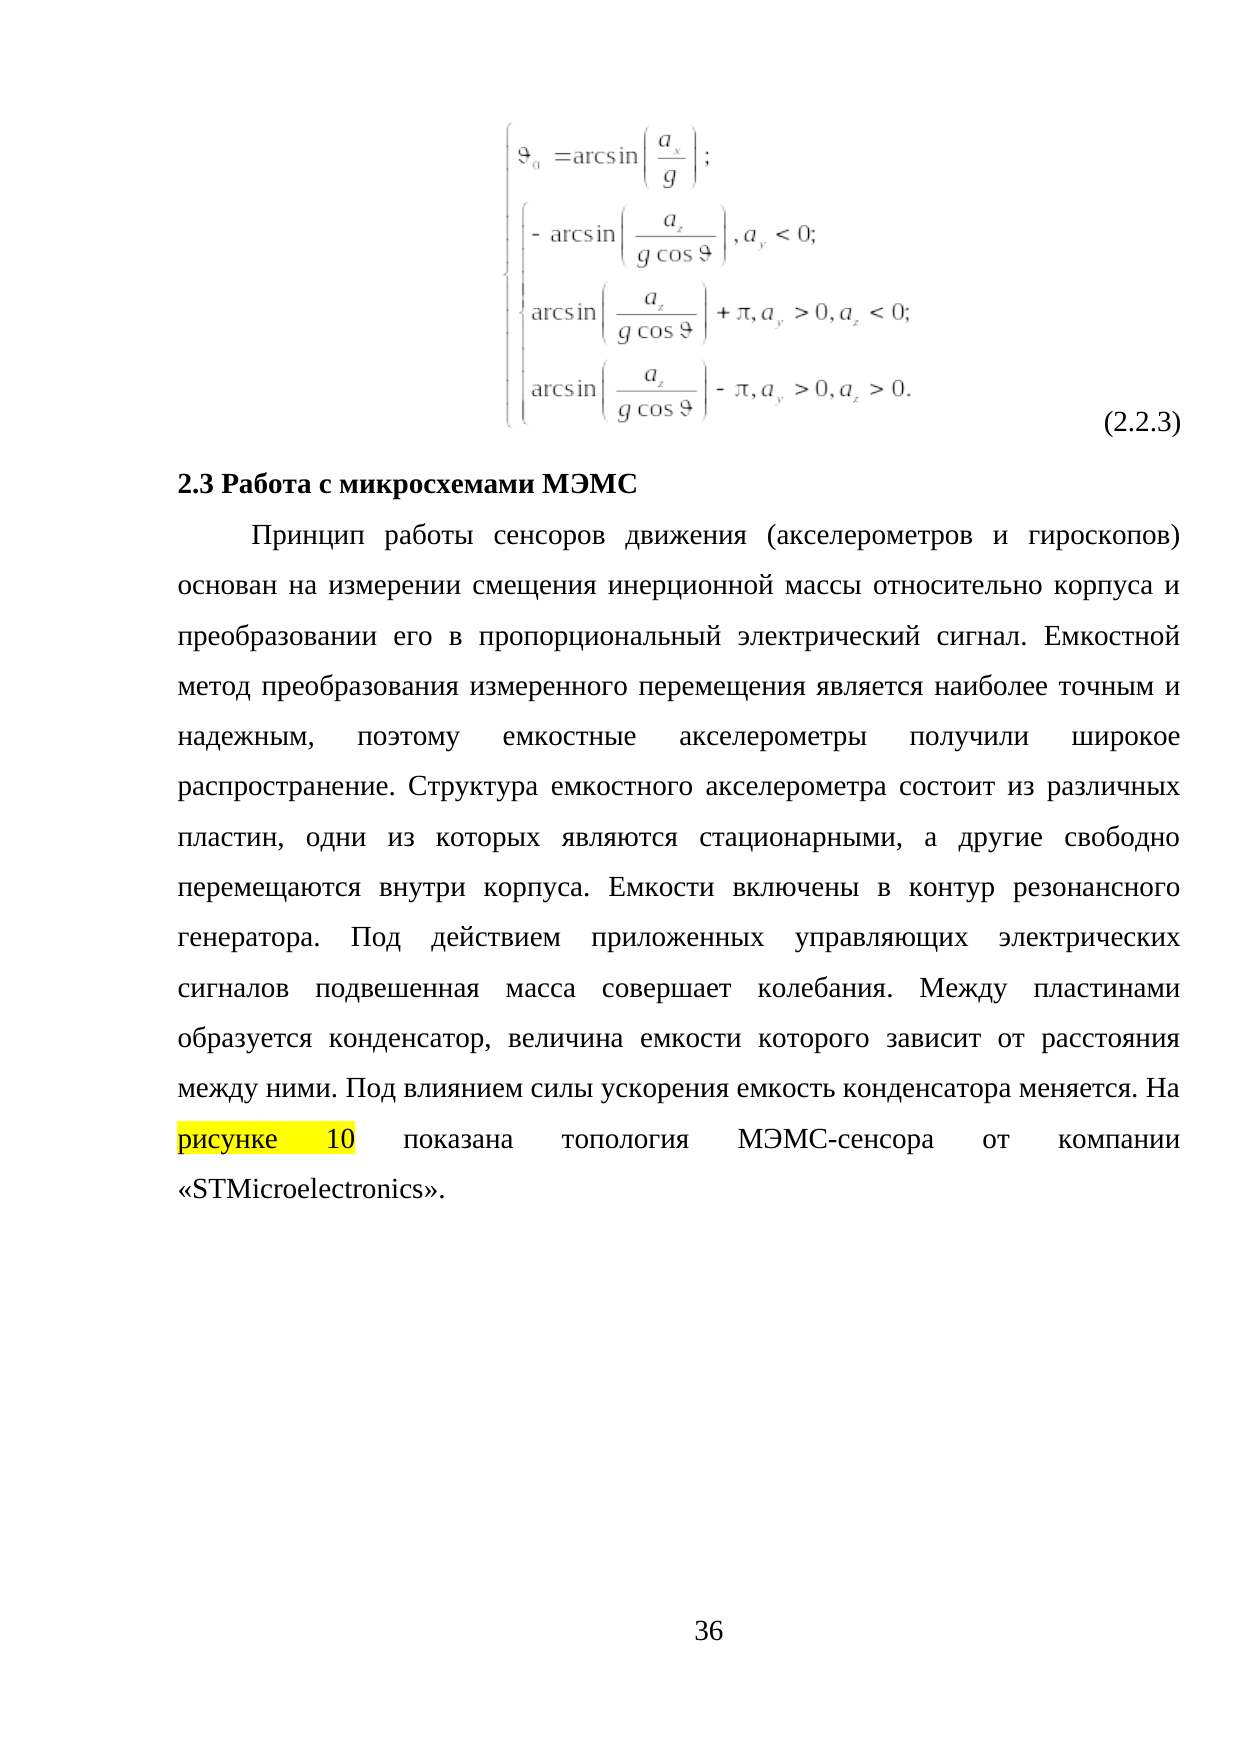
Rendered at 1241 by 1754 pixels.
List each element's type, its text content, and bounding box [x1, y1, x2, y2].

text (2.2.3) [177, 118, 1181, 437]
text Принцип работы сенсоров движения (акселерометров и гироскопов) основан на измерении смещения инерционной массы относительно корпуса и преобразовании его в пропорциональный электрический сигнал. Емкостной метод преобразования измеренного перемещения является наиболее точным и надежным, поэтому емкостные акселерометры получили широкое распространение. Структура емкостного акселерометра состоит из различных пластин, одни из которых являются стационарными, а другие свободно перемещаются внутри корпуса. Емкости включены в контур резонансного генератора. Под действием приложенных управляющих электрических сигналов подвешенная масса совершает колебания. Между пластинами образуется конденсатор, величина емкости которого зависит от расстояния между ними. Под влиянием силы ускорения емкость конденсатора меняется. На рисунке 10 показана топология МЭМС-сенсора от компании «STMicroelectronics». [177, 517, 1181, 1204]
text 2.3 Работа с микросхемами МЭМС [177, 467, 1181, 500]
